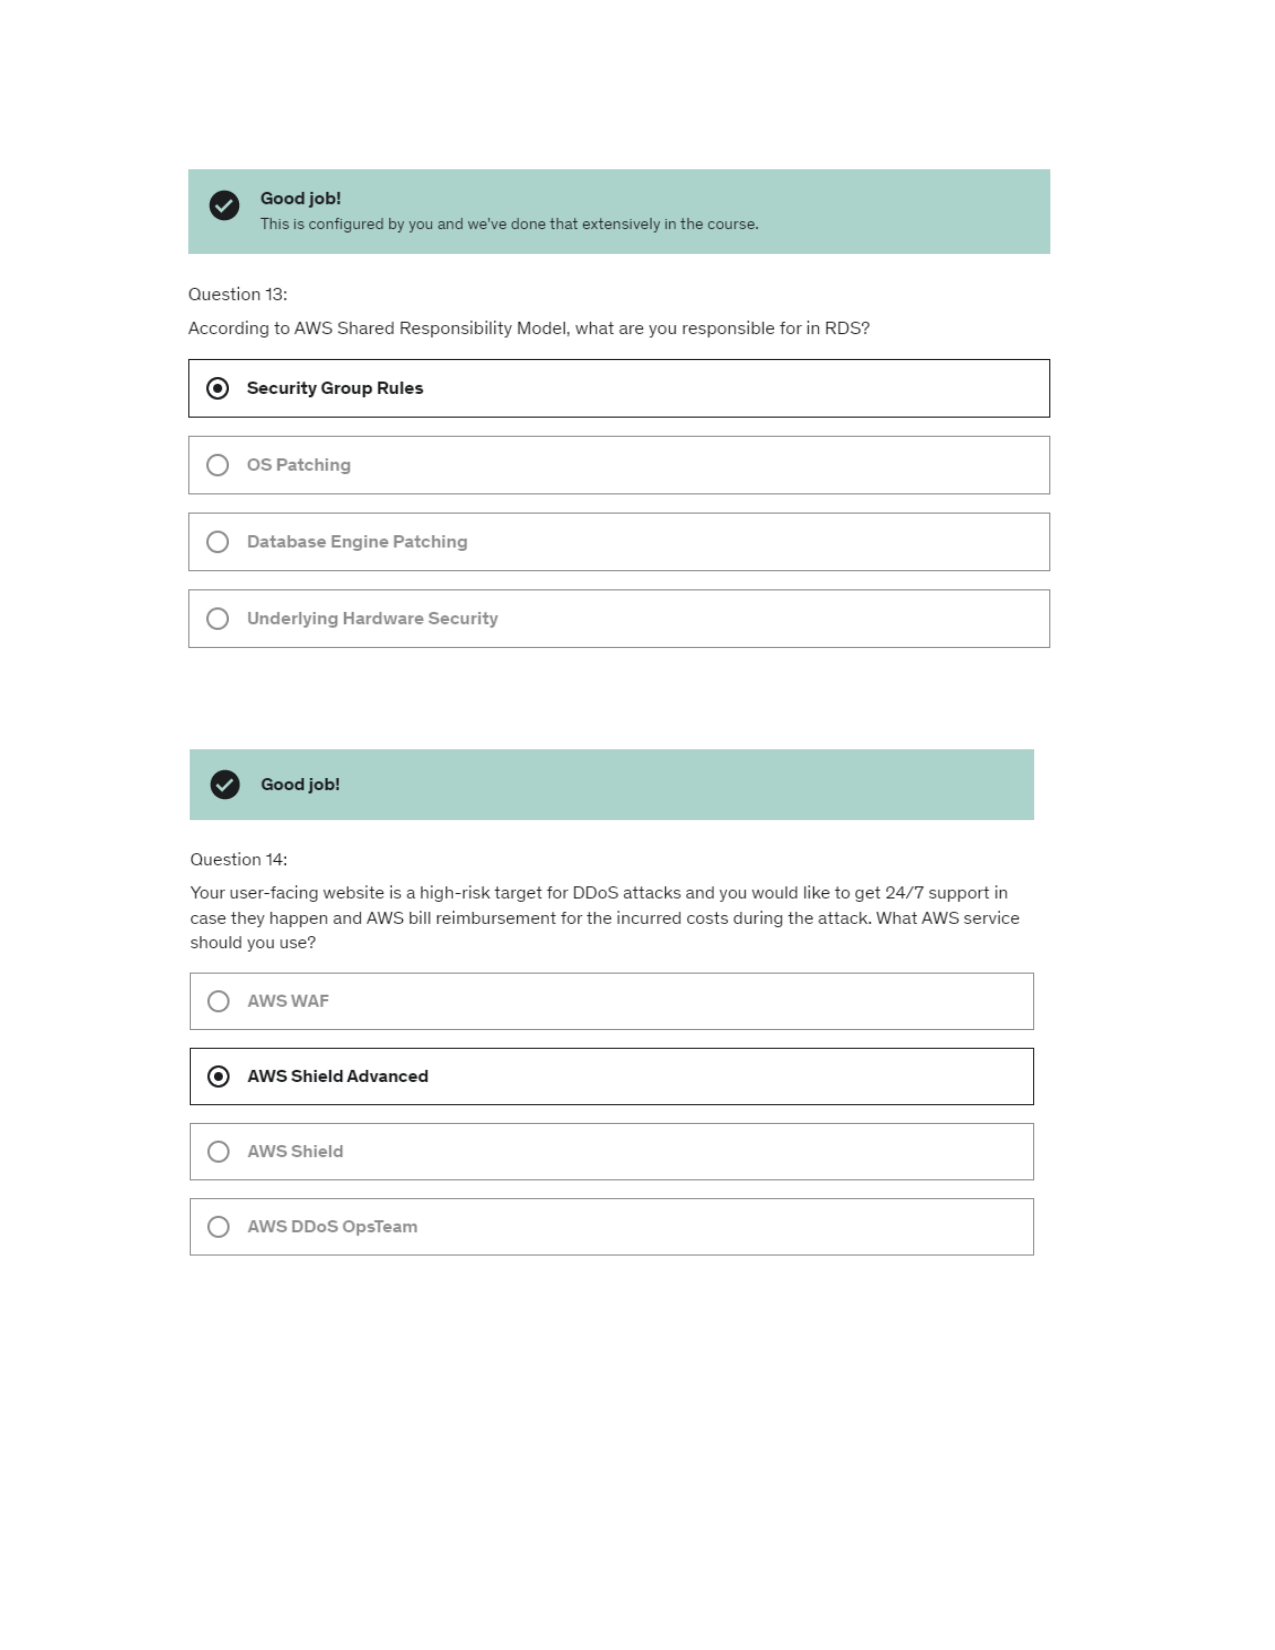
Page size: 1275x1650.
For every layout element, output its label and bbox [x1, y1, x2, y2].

picture [150, 150, 1125, 691]
picture [150, 725, 1125, 1270]
